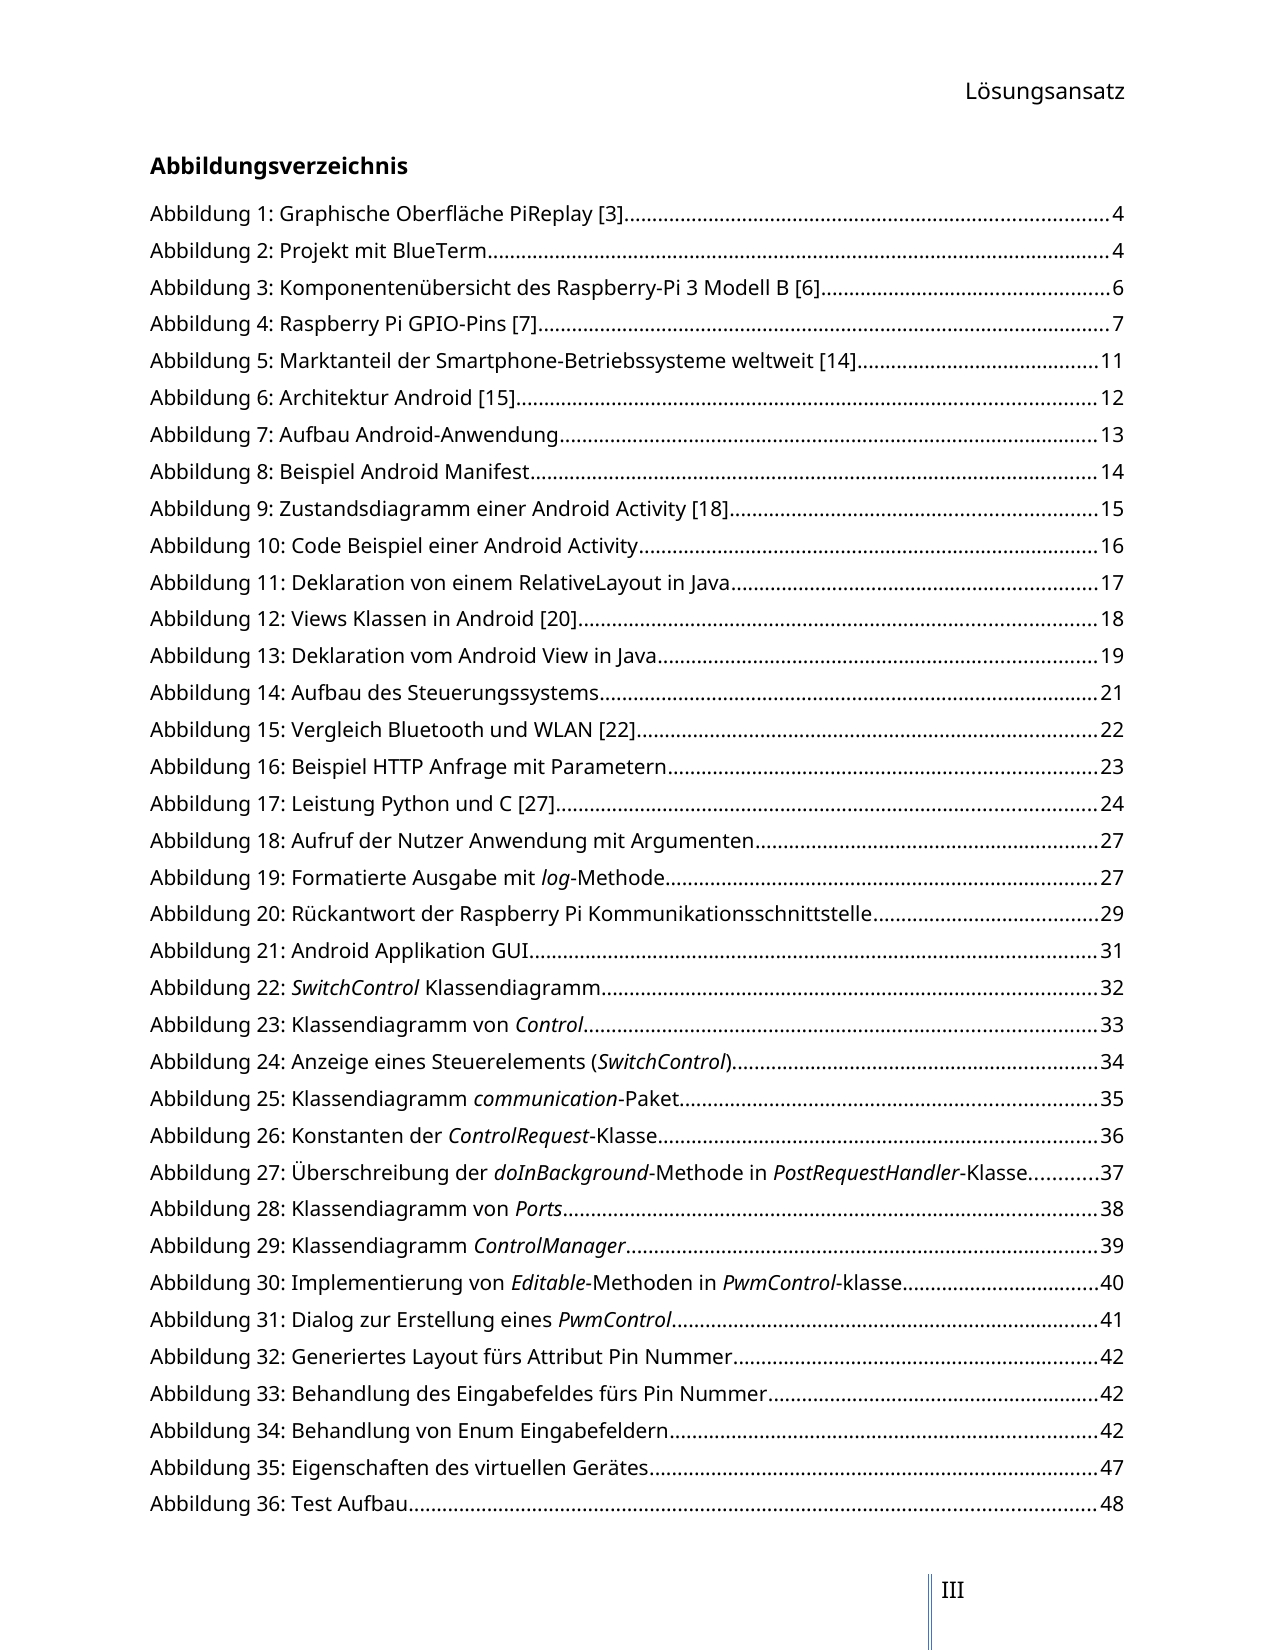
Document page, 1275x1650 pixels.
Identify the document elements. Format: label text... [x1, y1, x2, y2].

text Abbildung 33: Behandlung des Eingabefeldes fürs Pin Nummer 42 [150, 1379, 1125, 1407]
text Abbildung 1: Graphische Oberfläche PiReplay [3] 4 [150, 199, 1125, 227]
text Abbildung 22: SwitchControl Klassendiagramm 32 [150, 973, 1125, 1002]
text Abbildung 6: Architektur Android [15] 12 [150, 383, 1125, 412]
text Abbildung 14: Aufbau des Steuerungssystems 21 [150, 678, 1125, 707]
text Abbildung 7: Aufbau Android-Anwendung 13 [150, 420, 1125, 449]
text Abbildung 18: Aufruf der Nutzer Anwendung mit Argumenten 27 [150, 826, 1125, 854]
text Abbildung 36: Test Aufbau 48 [150, 1489, 1125, 1518]
text Abbildung 8: Beispiel Android Manifest 14 [150, 457, 1125, 486]
text Abbildung 5: Marktanteil der Smartphone-Betriebssysteme weltweit [14] 11 [150, 346, 1125, 375]
text Abbildung 32: Generiertes Layout fürs Attribut Pin Nummer 42 [150, 1342, 1125, 1371]
text Abbildung 25: Klassendiagramm communication-Paket 35 [150, 1084, 1125, 1112]
text Abbildung 3: Komponentenübersicht des Raspberry-Pi 3 Modell B [6] 6 [150, 273, 1125, 301]
text Abbildung 17: Leistung Python und C [27] 24 [150, 789, 1125, 817]
text Abbildung 29: Klassendiagramm ControlManager 39 [150, 1231, 1125, 1260]
text Abbildung 23: Klassendiagramm von Control 33 [150, 1010, 1125, 1039]
text Abbildungsverzeichnis [150, 150, 1125, 181]
text Abbildung 28: Klassendiagramm von Ports 38 [150, 1194, 1125, 1223]
text Abbildung 35: Eigenschaften des virtuellen Gerätes 47 [150, 1453, 1125, 1481]
text Abbildung 27: Überschreibung der doInBackground-Methode in PostRequestHandler-Klasse 37 [150, 1158, 1125, 1186]
text Abbildung 30: Implementierung von Editable-Methoden in PwmControl-klasse 40 [150, 1268, 1125, 1297]
text Abbildung 31: Dialog zur Erstellung eines PwmControl 41 [150, 1305, 1125, 1334]
text Abbildung 20: Rückantwort der Raspberry Pi Kommunikationsschnittstelle 29 [150, 899, 1125, 928]
text Abbildung 24: Anzeige eines Steuerelements (SwitchControl) 34 [150, 1047, 1125, 1076]
text Abbildung 4: Raspberry Pi GPIO-Pins [7] 7 [150, 309, 1125, 338]
text Abbildung 2: Projekt mit BlueTerm 4 [150, 236, 1125, 264]
text Abbildung 26: Konstanten der ControlRequest-Klasse 36 [150, 1121, 1125, 1149]
text Abbildung 12: Views Klassen in Android [20] 18 [150, 604, 1125, 633]
text Abbildung 34: Behandlung von Enum Eingabefeldern 42 [150, 1416, 1125, 1444]
text Abbildung 21: Android Applikation GUI 31 [150, 936, 1125, 965]
text Abbildung 16: Beispiel HTTP Anfrage mit Parametern 23 [150, 752, 1125, 781]
text Abbildung 19: Formatierte Ausgabe mit log-Methode 27 [150, 863, 1125, 891]
text Abbildung 10: Code Beispiel einer Android Activity 16 [150, 531, 1125, 559]
text Abbildung 15: Vergleich Bluetooth und WLAN [22] 22 [150, 715, 1125, 744]
text Abbildung 9: Zustandsdiagramm einer Android Activity [18] 15 [150, 494, 1125, 522]
text Abbildung 13: Deklaration vom Android View in Java 19 [150, 641, 1125, 670]
text Abbildung 11: Deklaration von einem RelativeLayout in Java 17 [150, 568, 1125, 596]
